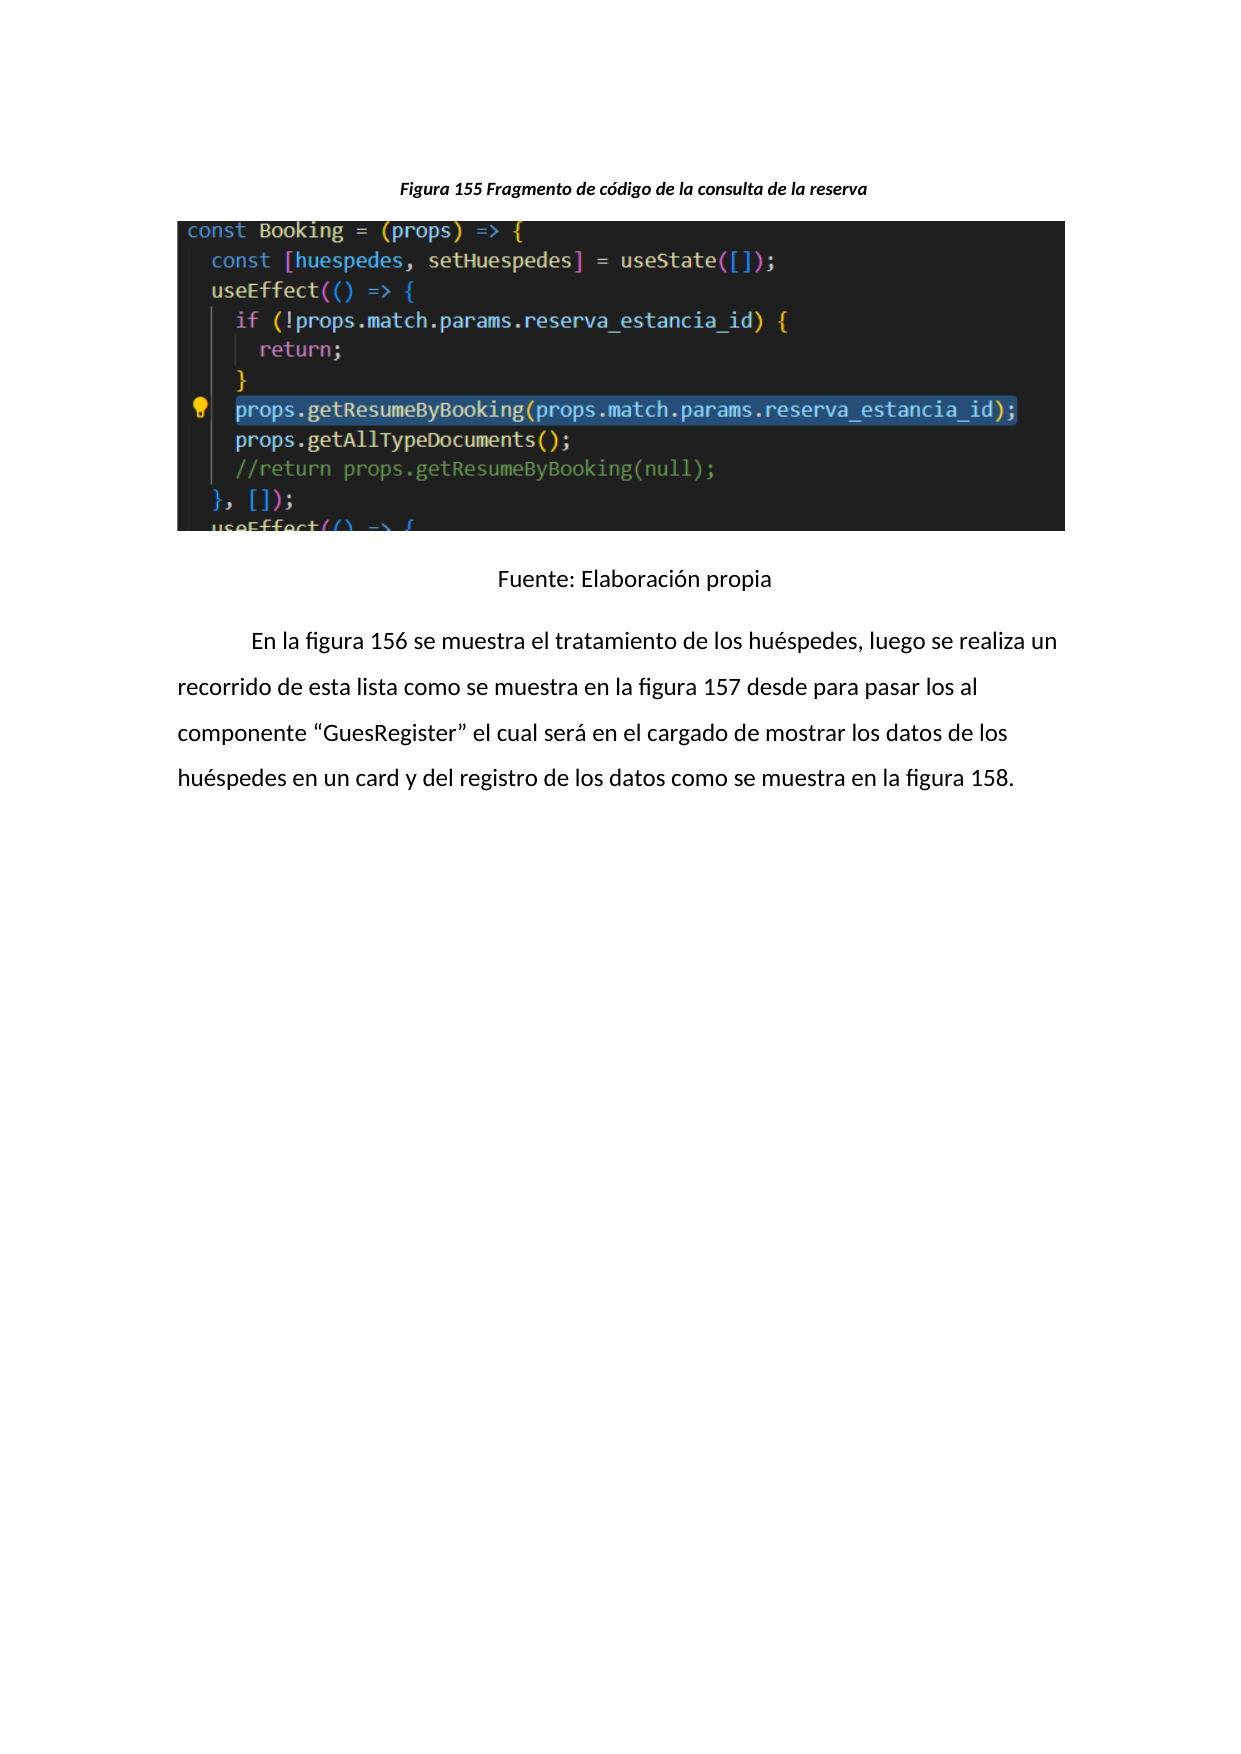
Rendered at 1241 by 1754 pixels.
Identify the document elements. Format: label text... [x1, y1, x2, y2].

picture [177, 221, 1065, 531]
text En la figura 156 se muestra el tratamiento de los huéspedes, luego se realiza un recorrido de esta lista como se muestra en la figura 157 desde para pasar los al componente “GuesRegister” el cual será en el cargado de mostrar los datos de los huéspedes en un card y del registro de los datos como se muestra en la figura 158. [177, 625, 1092, 793]
text Fuente: Elaboración propia [177, 563, 1092, 593]
text Figura 155 Fragmento de código de la consulta de la reserva [177, 177, 1092, 200]
